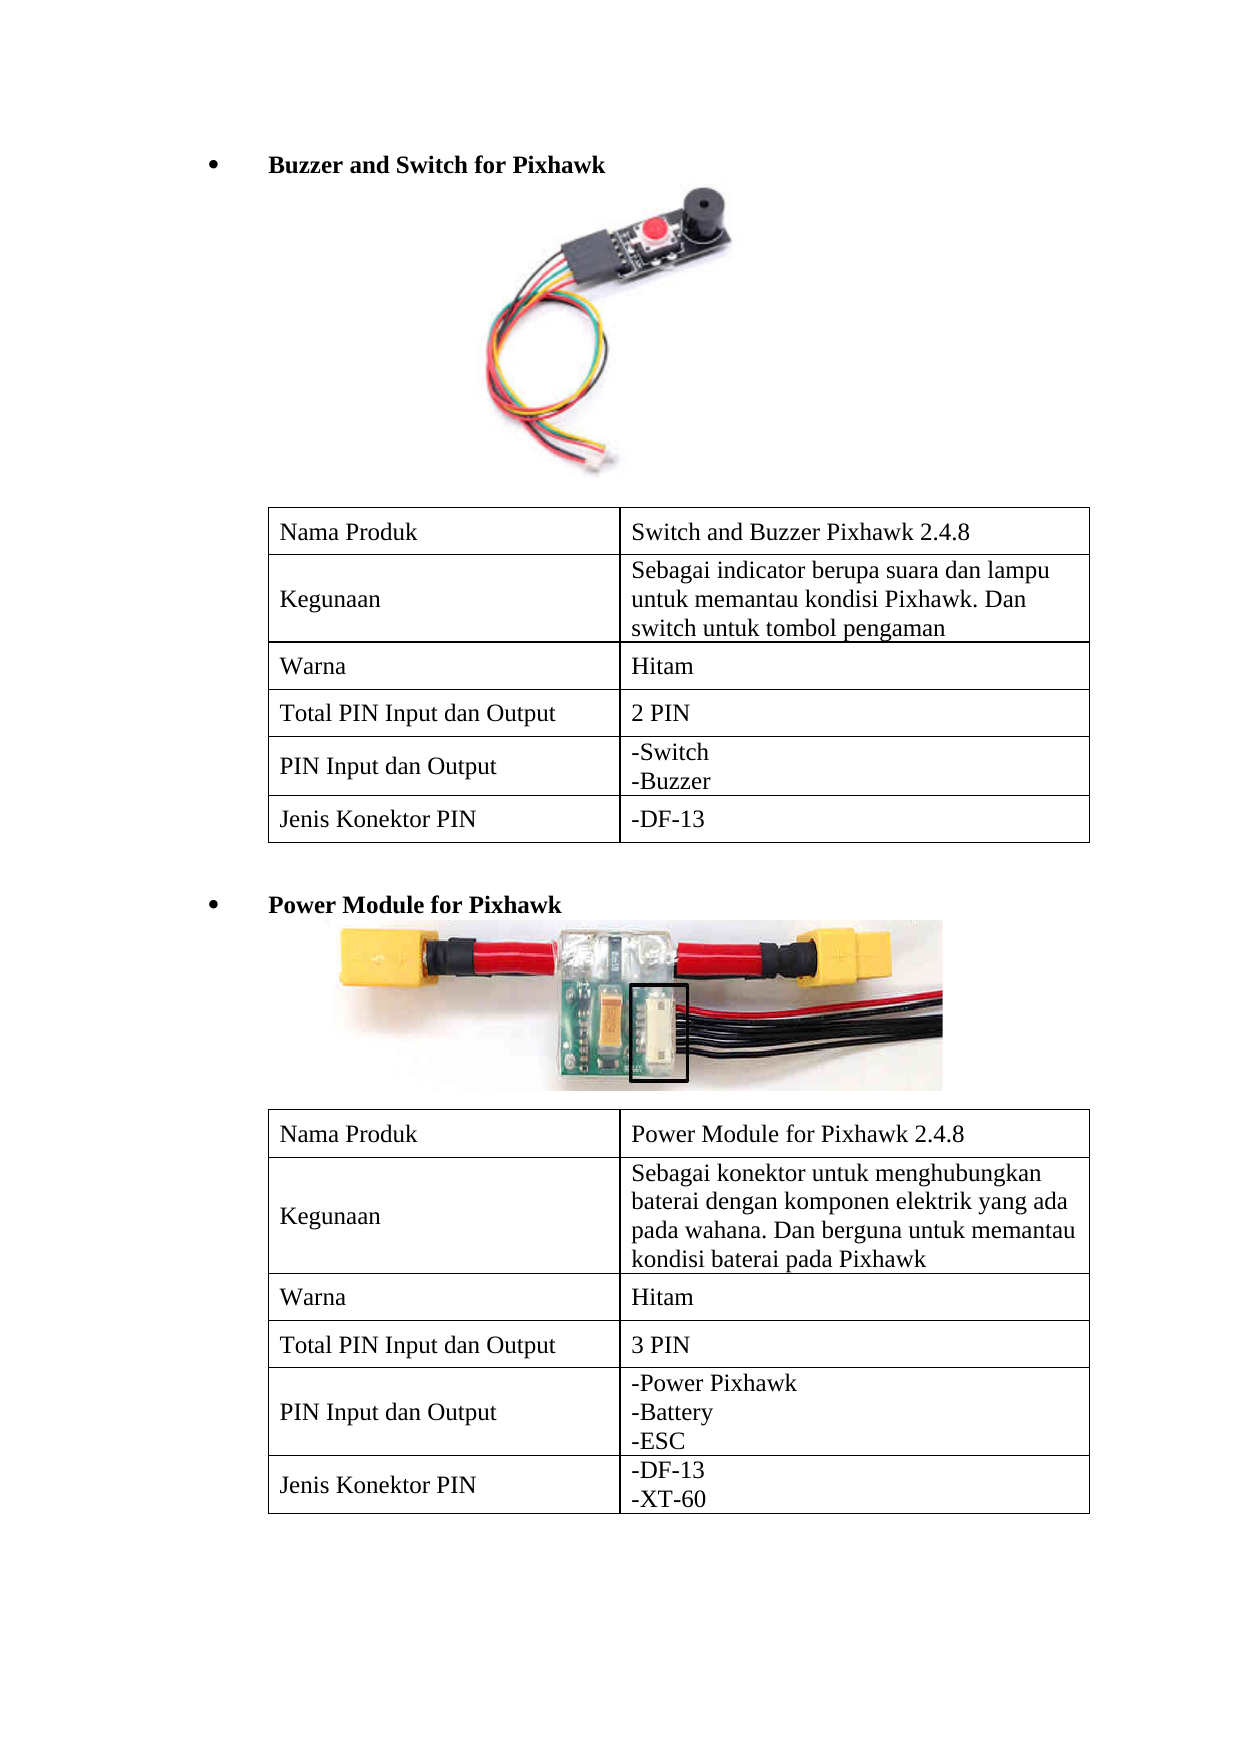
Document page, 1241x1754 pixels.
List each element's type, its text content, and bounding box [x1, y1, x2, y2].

table_cell Jenis Konektor PIN [269, 796, 619, 842]
subtitle Power Module for Pixhawk [209, 890, 1090, 918]
table_cell 3 PIN [621, 1321, 1089, 1367]
table_header Power Module for Pixhawk 2.4.8 [621, 1110, 1089, 1157]
table_cell Hitam [621, 643, 1089, 689]
table_cell Sebagai indicator berupa suara dan lampu untuk memantau kondisi Pixhawk. Dan switch untuk tombol pengaman [621, 555, 1089, 641]
picture [472, 181, 768, 488]
table_cell PIN Input dan Output [269, 1368, 619, 1454]
table_cell Warna [269, 643, 619, 689]
table_cell PIN Input dan Output [269, 737, 619, 794]
table_cell Sebagai konektor untuk menghubungkan baterai dengan komponen elektrik yang ada pada wahana. Dan berguna untuk memantau kondisi baterai pada Pixhawk [621, 1158, 1089, 1273]
table_cell 2 PIN [621, 690, 1089, 736]
subtitle Buzzer and Switch for Pixhawk [209, 150, 1090, 179]
table_header Switch and Buzzer Pixhawk 2.4.8 [621, 508, 1089, 554]
table_cell -DF-13 -XT-60 [621, 1456, 1089, 1513]
table_header Nama Produk [269, 508, 619, 554]
table_cell Jenis Konektor PIN [269, 1456, 619, 1513]
table_cell -Switch -Buzzer [621, 737, 1089, 794]
table_cell Kegunaan [269, 555, 619, 641]
table_cell Warna [269, 1274, 619, 1320]
table_cell Hitam [621, 1274, 1089, 1320]
table_header Nama Produk [269, 1110, 619, 1157]
picture [297, 920, 943, 1091]
table_cell -DF-13 [621, 796, 1089, 842]
table_cell Kegunaan [269, 1158, 619, 1273]
table_cell Total PIN Input dan Output [269, 1321, 619, 1367]
table_cell Total PIN Input dan Output [269, 690, 619, 736]
table_cell -Power Pixhawk -Battery -ESC [621, 1368, 1089, 1454]
